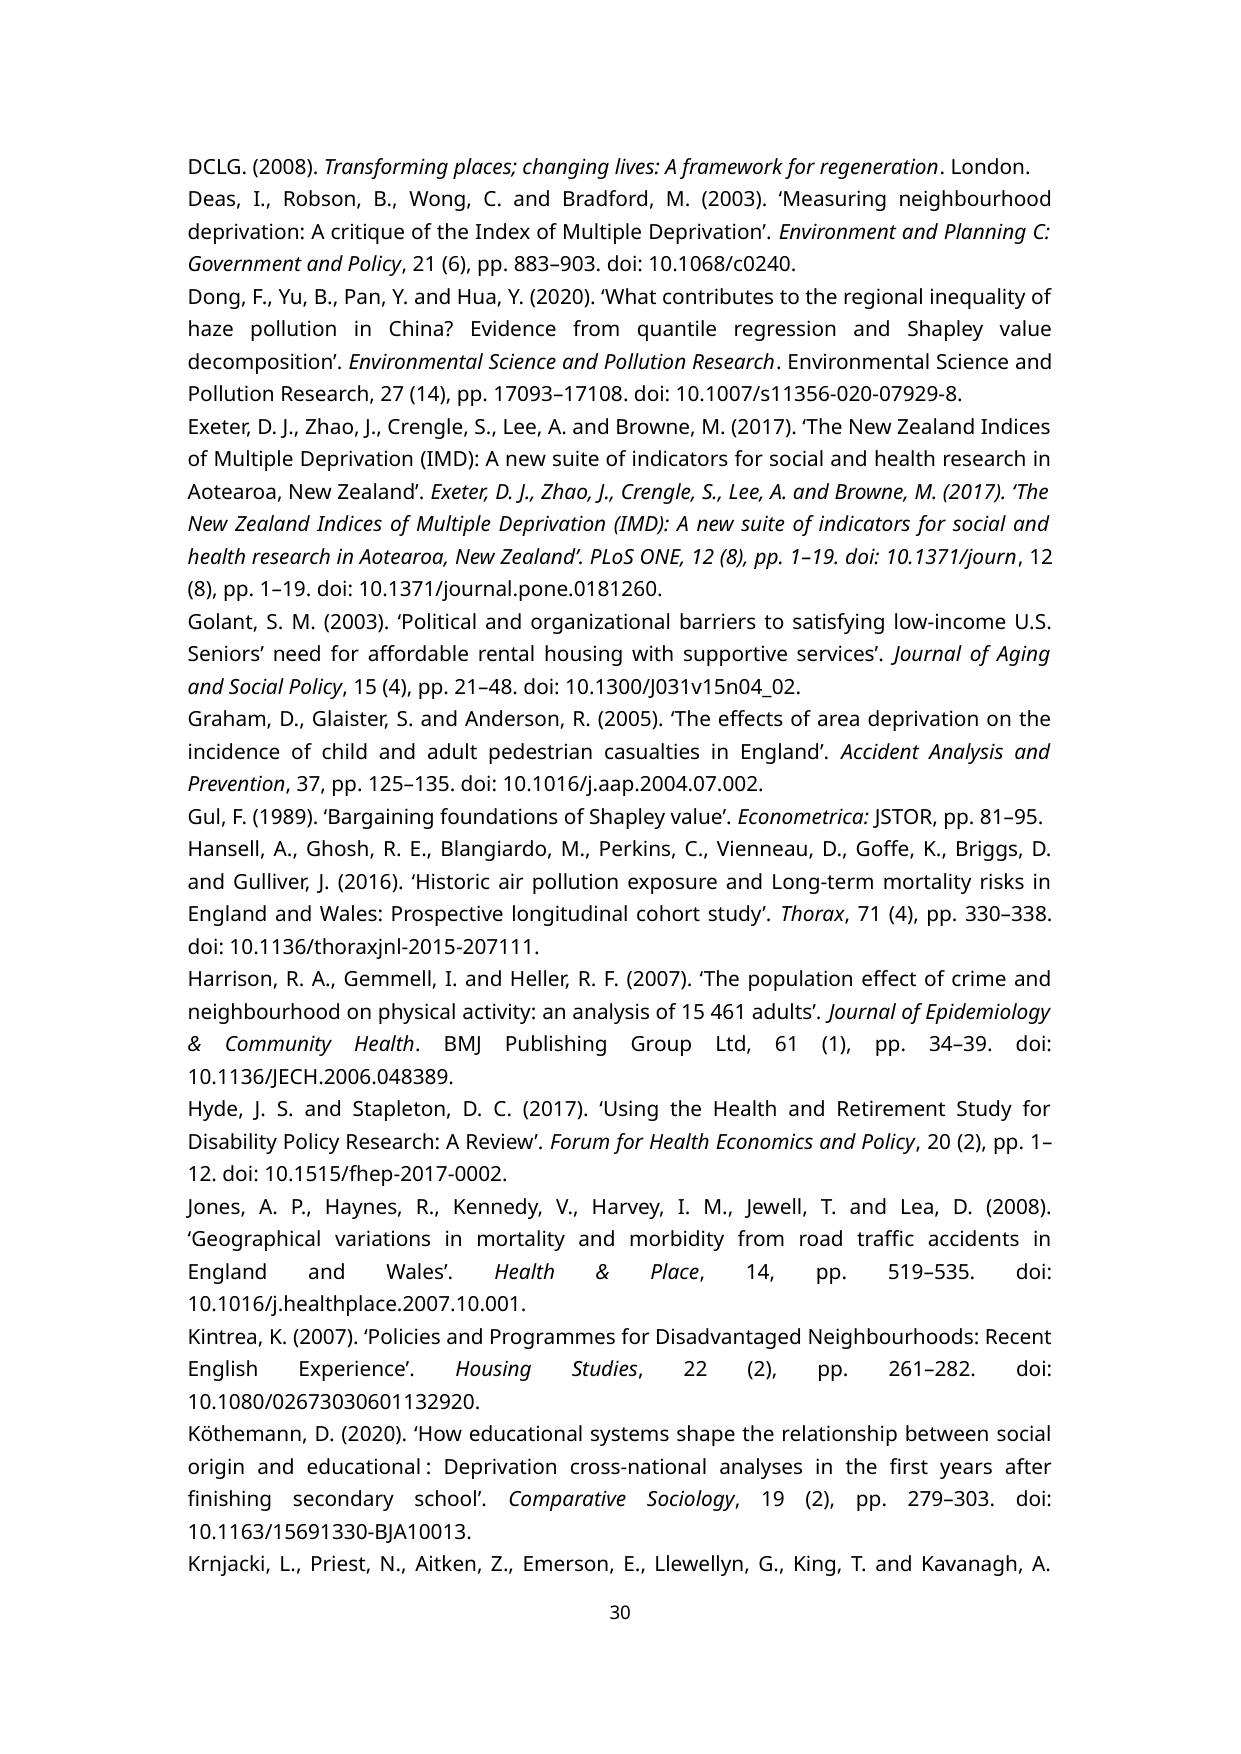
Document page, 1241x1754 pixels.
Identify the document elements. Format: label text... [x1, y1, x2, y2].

text Exeter, D. J., Zhao, J., Crengle, S., Lee, A. and Browne, M. (2017). ‘The New Zealand Indices of Multiple Deprivation (IMD): A new suite of indicators for social and health research in Aotearoa, New Zealand’. Exeter, D. J., Zhao, J., Crengle, S., Lee, A. and Browne, M. (2017). ‘The New Zealand Indices of Multiple Deprivation (IMD): A new suite of indicators for social and health research in Aotearoa, New Zealand’. PLoS ONE, 12 (8), pp. 1–19. doi: 10.1371/journ, 12 (8), pp. 1–19. doi: 10.1371/journal.pone.0181260. [187, 410, 1053, 605]
text Hansell, A., Ghosh, R. E., Blangiardo, M., Perkins, C., Vienneau, D., Goffe, K., Briggs, D. and Gulliver, J. (2016). ‘Historic air pollution exposure and Long-term mortality risks in England and Wales: Prospective longitudinal cohort study’. Thorax, 71 (4), pp. 330–338. doi: 10.1136/thoraxjnl-2015-207111. [187, 832, 1053, 962]
text Hyde, J. S. and Stapleton, D. C. (2017). ‘Using the Health and Retirement Study for Disability Policy Research: A Review’. Forum for Health Economics and Policy, 20 (2), pp. 1–12. doi: 10.1515/fhep-2017-0002. [187, 1092, 1053, 1190]
text DCLG. (2008). Transforming places; changing lives: A framework for regeneration. London. [187, 150, 1053, 182]
text Deas, I., Robson, B., Wong, C. and Bradford, M. (2003). ‘Measuring neighbourhood deprivation: A critique of the Index of Multiple Deprivation’. Environment and Planning C: Government and Policy, 21 (6), pp. 883–903. doi: 10.1068/c0240. [187, 182, 1053, 280]
text Graham, D., Glaister, S. and Anderson, R. (2005). ‘The effects of area deprivation on the incidence of child and adult pedestrian casualties in England’. Accident Analysis and Prevention, 37, pp. 125–135. doi: 10.1016/j.aap.2004.07.002. [187, 702, 1053, 800]
text Dong, F., Yu, B., Pan, Y. and Hua, Y. (2020). ‘What contributes to the regional inequality of haze pollution in China? Evidence from quantile regression and Shapley value decomposition’. Environmental Science and Pollution Research. Environmental Science and Pollution Research, 27 (14), pp. 17093–17108. doi: 10.1007/s11356-020-07929-8. [187, 280, 1053, 410]
text Harrison, R. A., Gemmell, I. and Heller, R. F. (2007). ‘The population effect of crime and neighbourhood on physical activity: an analysis of 15 461 adults’. Journal of Epidemiology & Community Health. BMJ Publishing Group Ltd, 61 (1), pp. 34–39. doi: 10.1136/JECH.2006.048389. [187, 962, 1053, 1092]
text Kintrea, K. (2007). ‘Policies and Programmes for Disadvantaged Neighbourhoods: Recent English Experience’. Housing Studies, 22 (2), pp. 261–282. doi: 10.1080/02673030601132920. [187, 1320, 1053, 1417]
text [187, 1547, 1053, 1580]
text Köthemann, D. (2020). ‘How educational systems shape the relationship between social origin and educational : Deprivation cross-national analyses in the first years after finishing secondary school’. Comparative Sociology, 19 (2), pp. 279–303. doi: 10.1163/15691330-BJA10013. [187, 1417, 1053, 1547]
text Golant, S. M. (2003). ‘Political and organizational barriers to satisfying low-income U.S. Seniors’ need for affordable rental housing with supportive services’. Journal of Aging and Social Policy, 15 (4), pp. 21–48. doi: 10.1300/J031v15n04_02. [187, 605, 1053, 702]
text Jones, A. P., Haynes, R., Kennedy, V., Harvey, I. M., Jewell, T. and Lea, D. (2008). ‘Geographical variations in mortality and morbidity from road traffic accidents in England and Wales’. Health & Place, 14, pp. 519–535. doi: 10.1016/j.healthplace.2007.10.001. [187, 1190, 1053, 1320]
text Gul, F. (1989). ‘Bargaining foundations of Shapley value’. Econometrica: JSTOR, pp. 81–95. [187, 800, 1053, 832]
